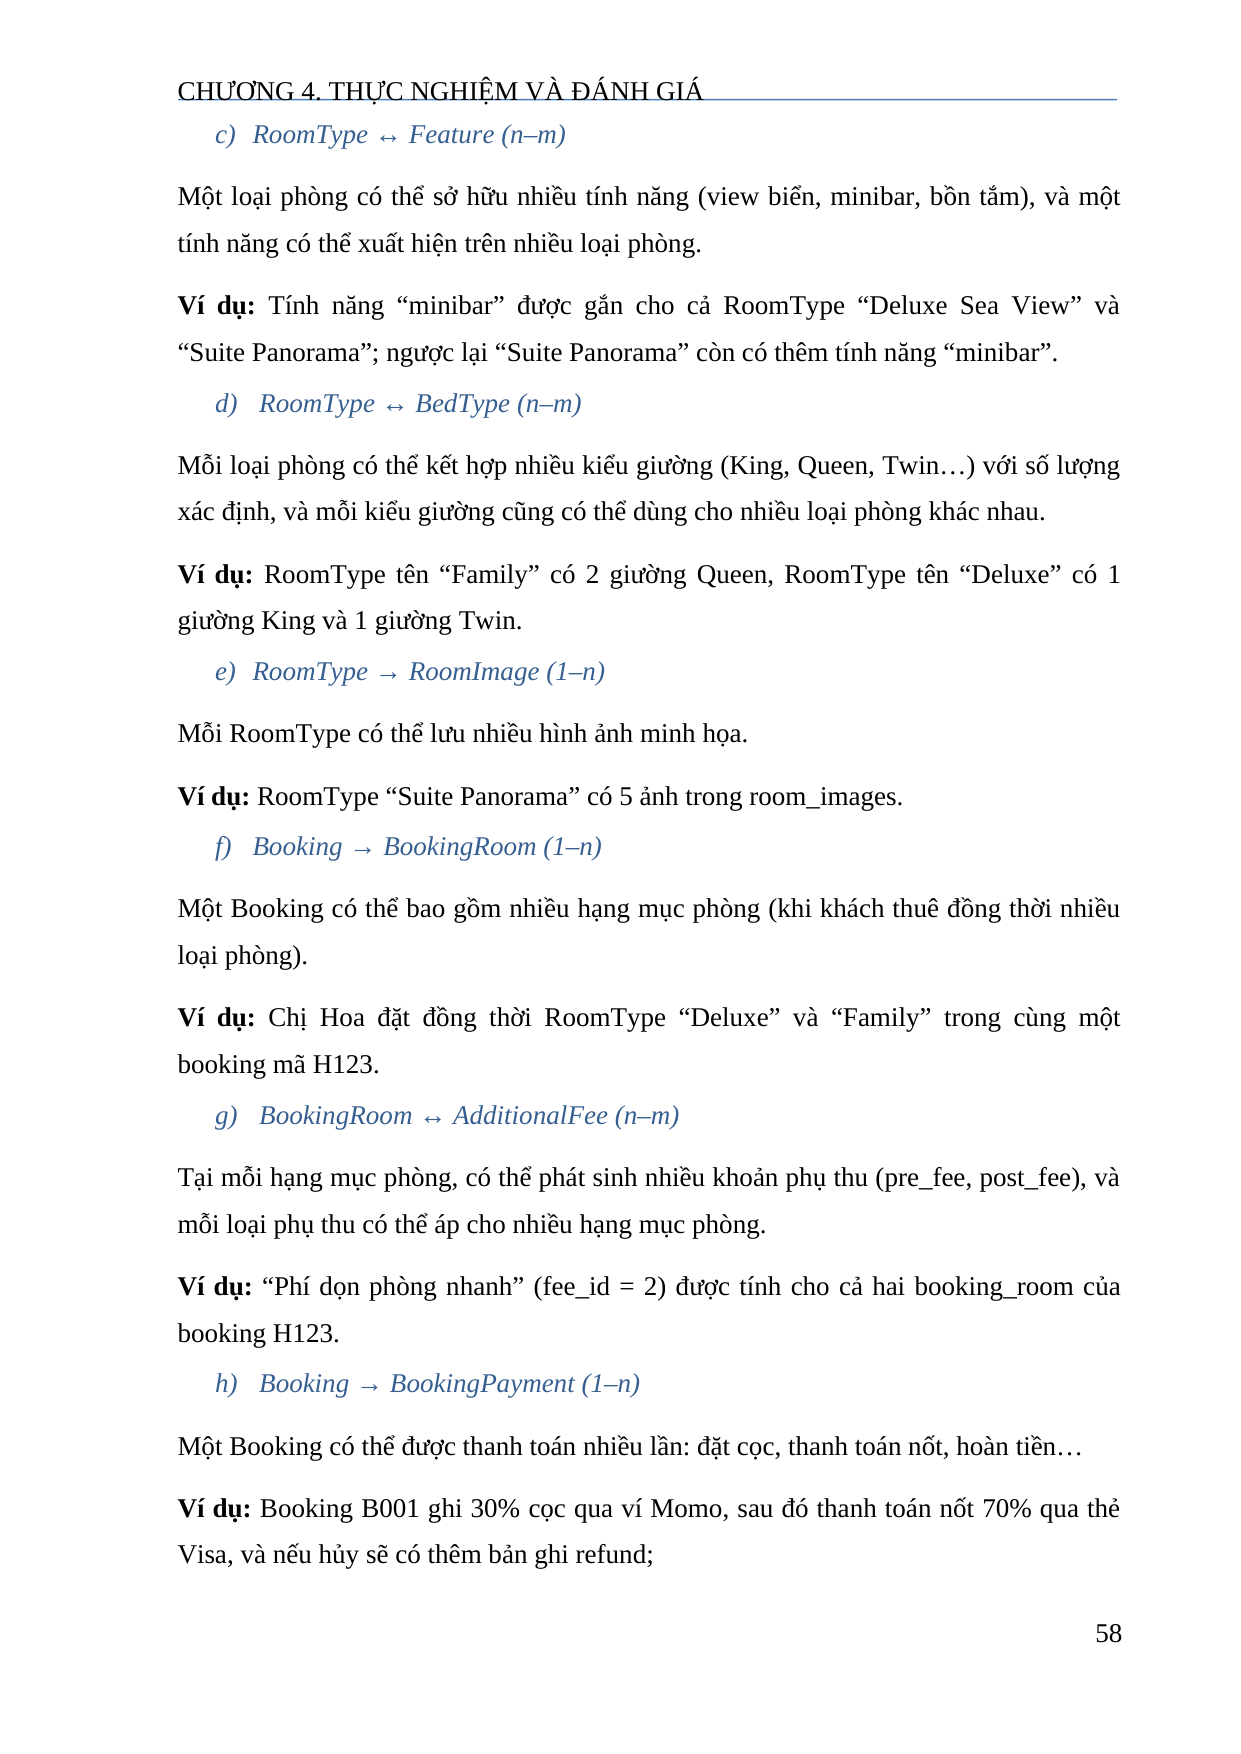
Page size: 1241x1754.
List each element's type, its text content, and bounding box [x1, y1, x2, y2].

text Mỗi RoomType có thể lưu nhiều hình ảnh minh họa. [177, 717, 1122, 748]
text Một Booking có thể được thanh toán nhiều lần: đặt cọc, thanh toán nốt, hoàn tiền… [177, 1430, 1122, 1461]
text Ví dụ: Tính năng “minibar” được gắn cho cả RoomType “Deluxe Sea View” và “Suite Panorama”; ngược lại “Suite Panorama” còn có thêm tính năng “minibar”. [177, 289, 1122, 367]
subtitle RoomType ↔ BedType (n–m) [215, 387, 1122, 418]
subtitle RoomType → RoomImage (1–n) [215, 655, 1122, 686]
text Tại mỗi hạng mục phòng, có thể phát sinh nhiều khoản phụ thu (pre_fee, post_fee), và mỗi loại phụ thu có thể áp cho nhiều hạng mục phòng. [177, 1161, 1122, 1239]
text Ví dụ: “Phí dọn phòng nhanh” (fee_id = 2) được tính cho cả hai booking_room của booking H123. [177, 1270, 1122, 1348]
subtitle RoomType ↔ Feature (n–m) [215, 118, 1122, 149]
text Ví dụ: Chị Hoa đặt đồng thời RoomType “Deluxe” và “Family” trong cùng một booking mã H123. [177, 1001, 1122, 1079]
subtitle BookingRoom ↔ AdditionalFee (n–m) [215, 1099, 1122, 1130]
text Mỗi loại phòng có thể kết hợp nhiều kiểu giường (King, Queen, Twin…) với số lượng xác định, và mỗi kiểu giường cũng có thể dùng cho nhiều loại phòng khác nhau. [177, 449, 1122, 527]
text Ví dụ: Booking B001 ghi 30% cọc qua ví Momo, sau đó thanh toán nốt 70% qua thẻ Visa, và nếu hủy sẽ có thêm bản ghi refund; [177, 1492, 1122, 1570]
subtitle Booking → BookingRoom (1–n) [215, 830, 1122, 862]
text Một Booking có thể bao gồm nhiều hạng mục phòng (khi khách thuê đồng thời nhiều loại phòng). [177, 893, 1122, 970]
text Một loại phòng có thể sở hữu nhiều tính năng (view biển, minibar, bồn tắm), và một tính năng có thể xuất hiện trên nhiều loại phòng. [177, 180, 1122, 258]
subtitle Booking → BookingPayment (1–n) [215, 1367, 1122, 1399]
text Ví dụ: RoomType tên “Family” có 2 giường Queen, RoomType tên “Deluxe” có 1 giường King và 1 giường Twin. [177, 558, 1122, 636]
text Ví dụ: RoomType “Suite Panorama” có 5 ảnh trong room_images. [177, 779, 1122, 811]
